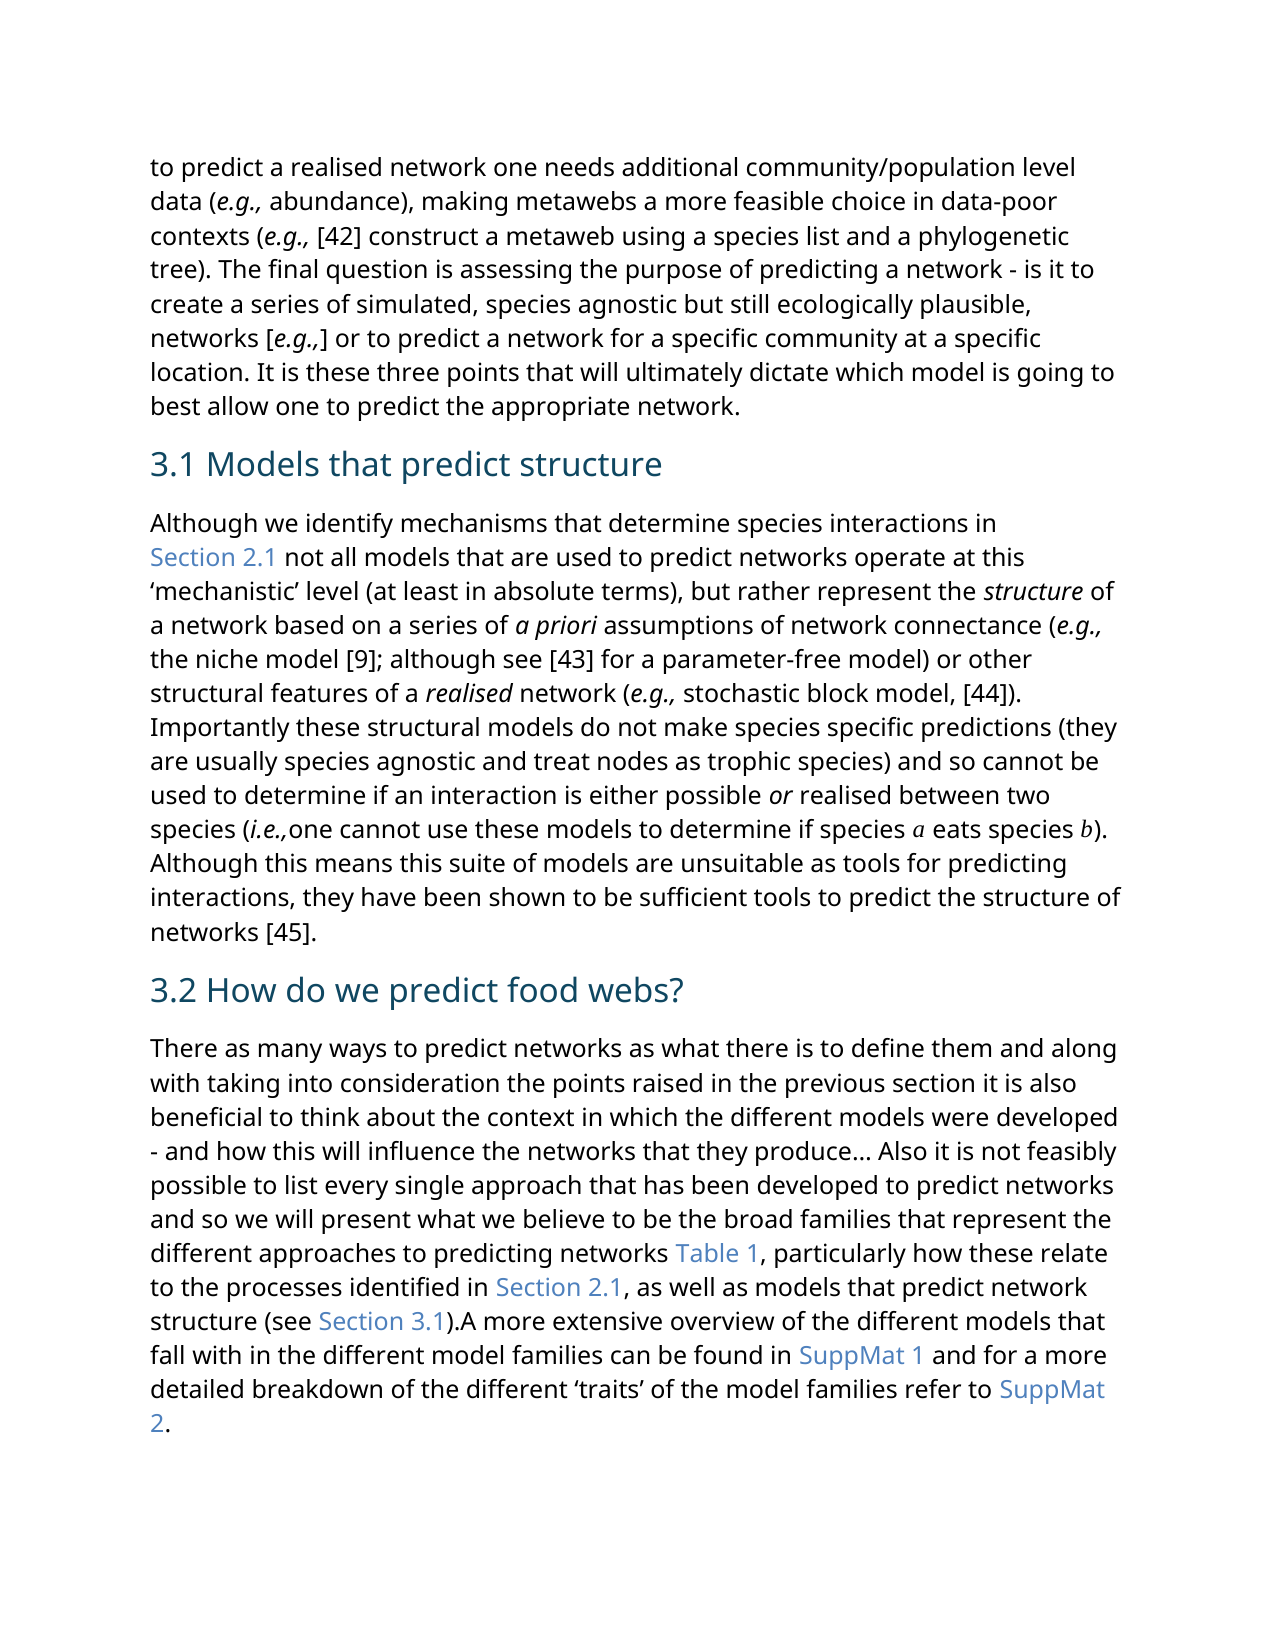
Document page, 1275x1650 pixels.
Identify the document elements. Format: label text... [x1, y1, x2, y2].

subtitle 3.1 Models that predict structure [150, 441, 1125, 487]
text Although we identify mechanisms that determine species interactions in Section 2.1 not all models that are used to predict networks operate at this ‘mechanistic’ level (at least in absolute terms), but rather represent the structure of a network based on a series of a priori assumptions of network connectance (e.g., the niche model [9]; although see [43] for a parameter-free model) or other structural features of a realised network (e.g., stochastic block model, [44]). Importantly these structural models do not make species specific predictions (they are usually species agnostic and treat nodes as trophic species) and so cannot be used to determine if an interaction is either possible or realised between two species (i.e.,one cannot use these models to determine if species eats species ). Although this means this suite of models are unsuitable as tools for predicting interactions, they have been shown to be sufficient tools to predict the structure of networks [45]. [150, 505, 1125, 948]
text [150, 150, 1125, 422]
text There as many ways to predict networks as what there is to define them and along with taking into consideration the points raised in the previous section it is also beneficial to think about the context in which the different models were developed - and how this will influence the networks that they produce… Also it is not feasibly possible to list every single approach that has been developed to predict networks and so we will present what we believe to be the broad families that represent the different approaches to predicting networks Table 1, particularly how these relate to the processes identified in Section 2.1, as well as models that predict network structure (see Section 3.1).A more extensive overview of the different models that fall with in the different model families can be found in SuppMat 1 and for a more detailed breakdown of the different ‘traits’ of the model families refer to SuppMat 2. [150, 1031, 1125, 1440]
subtitle 3.2 How do we predict food webs? [150, 967, 1125, 1012]
